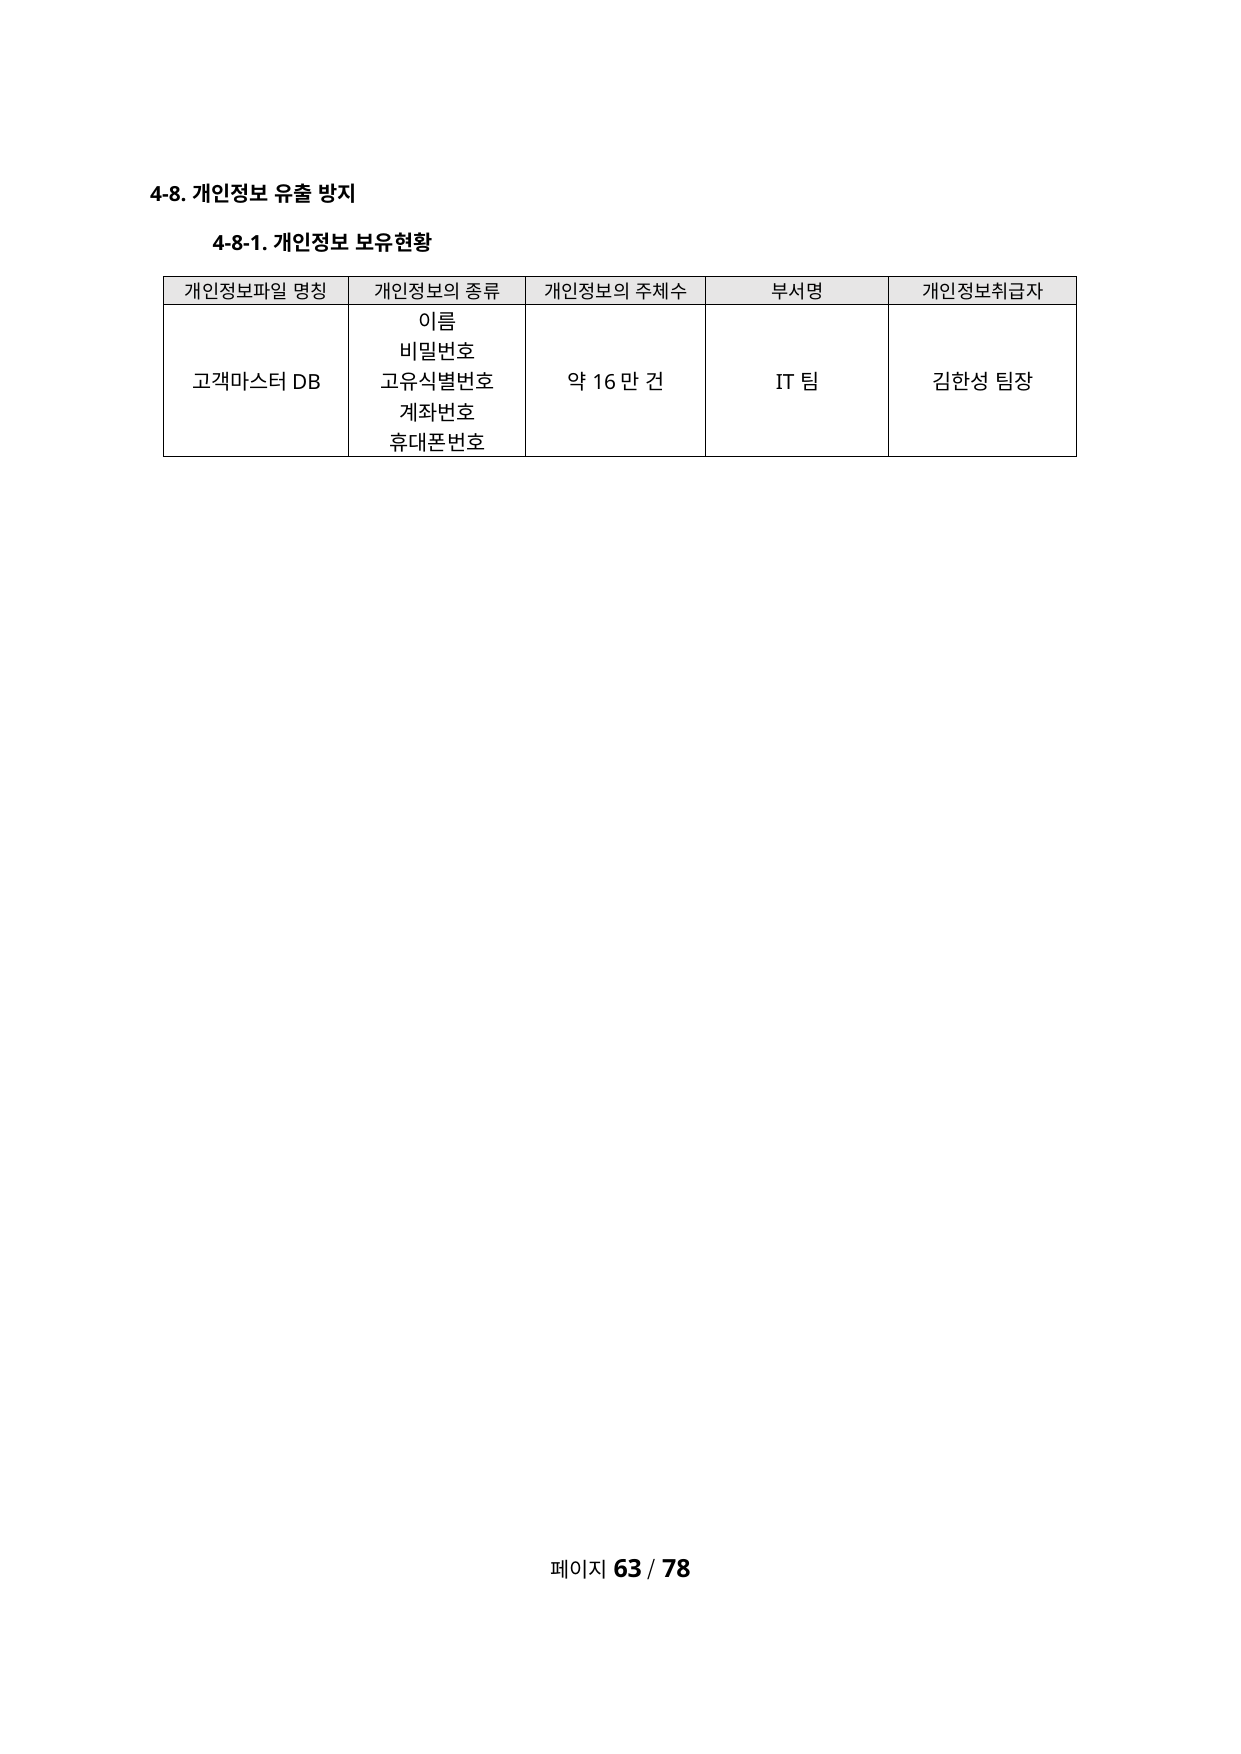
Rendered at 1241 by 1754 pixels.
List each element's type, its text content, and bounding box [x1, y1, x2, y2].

table_header 개인정보취급자 [889, 277, 1076, 304]
table_cell IT 팀 [706, 305, 888, 456]
table_cell 이름 비밀번호 고유식별번호 계좌번호 휴대폰번호 [349, 305, 525, 456]
table_header 개인정보의 주체수 [526, 277, 705, 304]
table_cell 김한성 팀장 [889, 305, 1076, 456]
table_header 개인정보파일 명칭 [164, 277, 348, 304]
table_header 개인정보의 종류 [349, 277, 525, 304]
table_header 부서명 [706, 277, 888, 304]
subtitle 4-8-1. 개인정보 보유현황 [212, 227, 1090, 257]
table_cell 약 16만 건 [526, 305, 705, 456]
subtitle 4-8. 개인정보 유출 방지 [150, 177, 1090, 207]
table_cell 고객마스터DB [164, 305, 348, 456]
